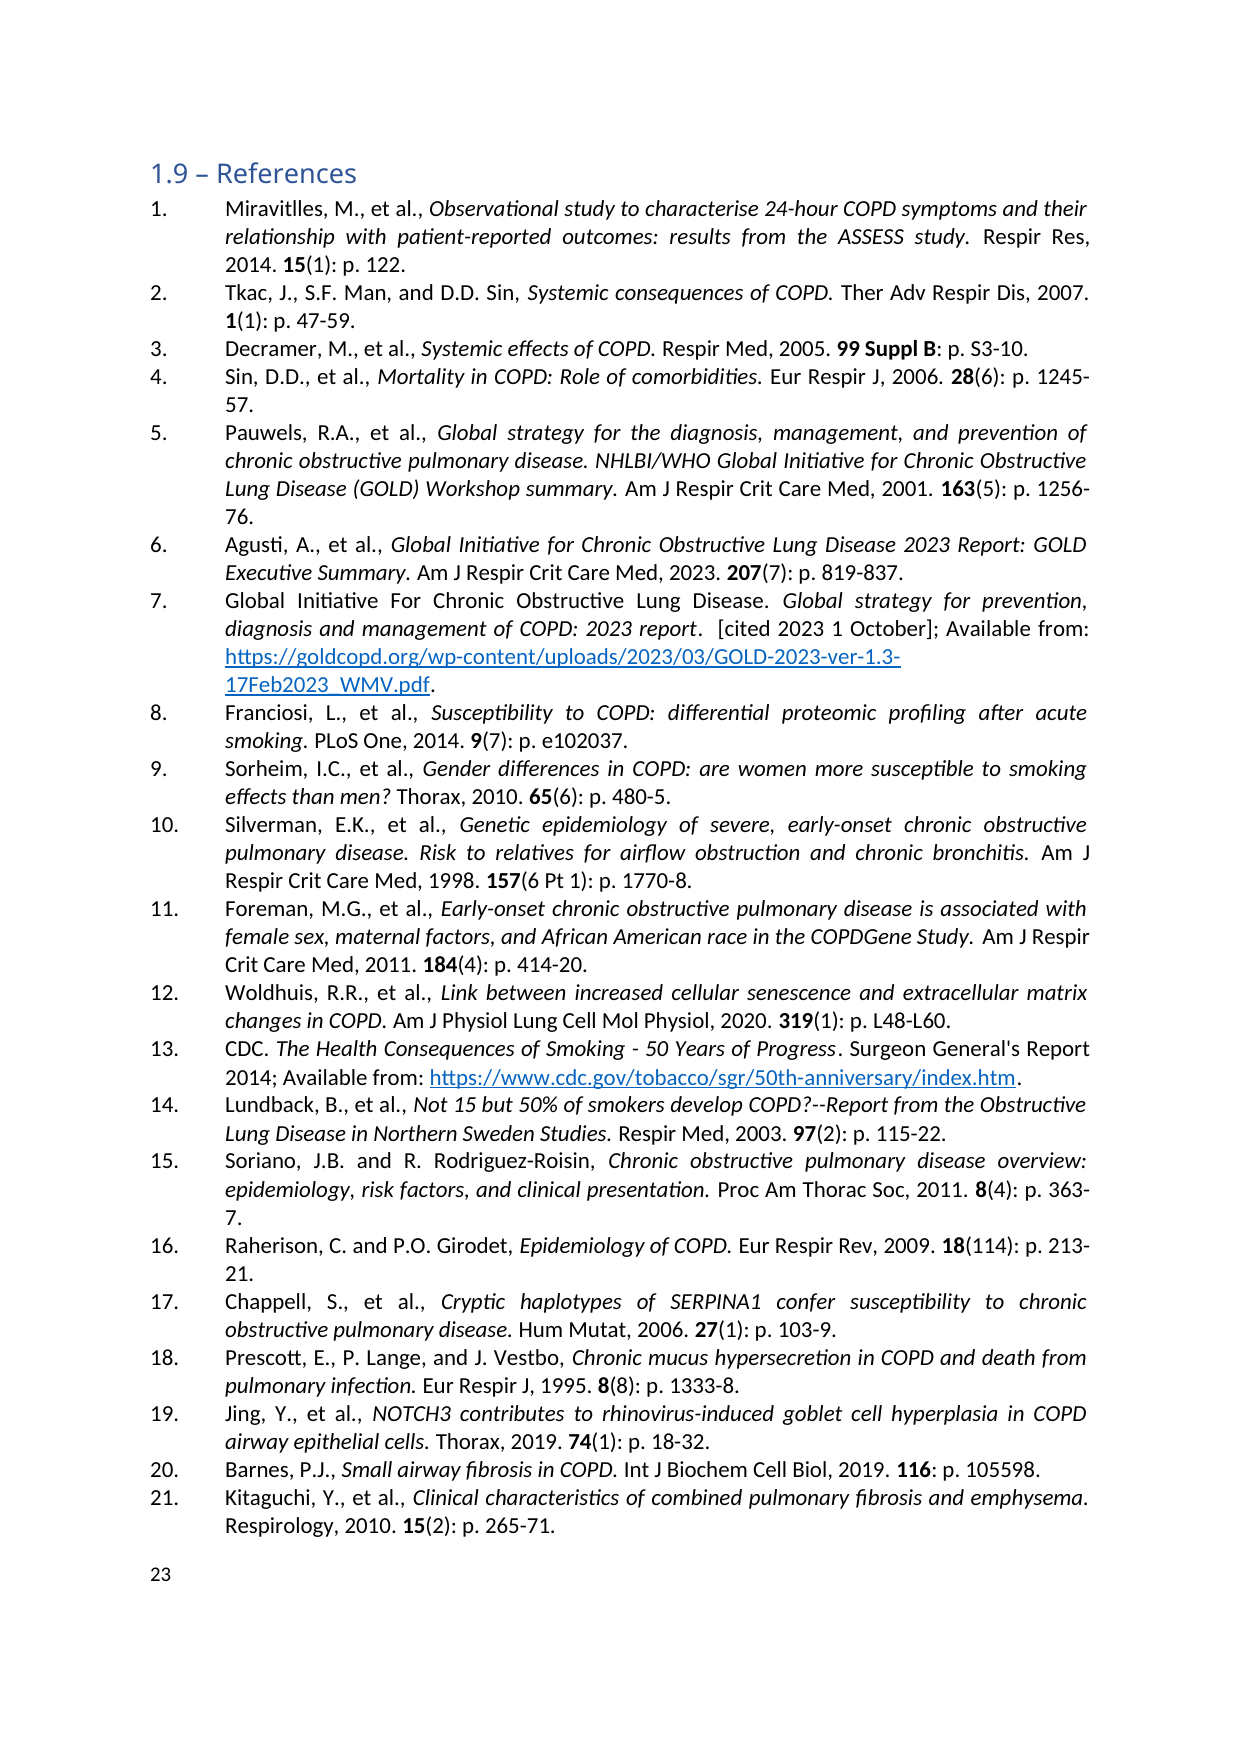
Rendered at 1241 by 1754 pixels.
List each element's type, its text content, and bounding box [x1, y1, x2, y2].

text 20. Barnes, P.J., Small airway fibrosis in COPD. Int J Biochem Cell Biol, 2019. 116: p. 105598. [150, 1455, 1090, 1483]
text 13. CDC. The Health Consequences of Smoking - 50 Years of Progress. Surgeon General's Report 2014; Available from: https://www.cdc.gov/tobacco/sgr/50th-anniversary/index.htm. [150, 1034, 1090, 1091]
text 9. Sorheim, I.C., et al., Gender differences in COPD: are women more susceptible to smoking effects than men? Thorax, 2010. 65(6): p. 480-5. [150, 754, 1090, 810]
text 19. Jing, Y., et al., NOTCH3 contributes to rhinovirus-induced goblet cell hyperplasia in COPD airway epithelial cells. Thorax, 2019. 74(1): p. 18-32. [150, 1399, 1090, 1455]
text 11. Foreman, M.G., et al., Early-onset chronic obstructive pulmonary disease is associated with female sex, maternal factors, and African American race in the COPDGene Study. Am J Respir Crit Care Med, 2011. 184(4): p. 414-20. [150, 894, 1090, 978]
text 18. Prescott, E., P. Lange, and J. Vestbo, Chronic mucus hypersecretion in COPD and death from pulmonary infection. Eur Respir J, 1995. 8(8): p. 1333-8. [150, 1343, 1090, 1399]
text 14. Lundback, B., et al., Not 15 but 50% of smokers develop COPD?--Report from the Obstructive Lung Disease in Northern Sweden Studies. Respir Med, 2003. 97(2): p. 115-22. [150, 1091, 1090, 1147]
text 8. Franciosi, L., et al., Susceptibility to COPD: differential proteomic profiling after acute smoking. PLoS One, 2014. 9(7): p. e102037. [150, 698, 1090, 754]
text 15. Soriano, J.B. and R. Rodriguez-Roisin, Chronic obstructive pulmonary disease overview: epidemiology, risk factors, and clinical presentation. Proc Am Thorac Soc, 2011. 8(4): p. 363-7. [150, 1147, 1090, 1231]
text 17. Chappell, S., et al., Cryptic haplotypes of SERPINA1 confer susceptibility to chronic obstructive pulmonary disease. Hum Mutat, 2006. 27(1): p. 103-9. [150, 1287, 1090, 1343]
text 3. Decramer, M., et al., Systemic effects of COPD. Respir Med, 2005. 99 Suppl B: p. S3-10. [150, 334, 1090, 362]
text 12. Woldhuis, R.R., et al., Link between increased cellular senescence and extracellular matrix changes in COPD. Am J Physiol Lung Cell Mol Physiol, 2020. 319(1): p. L48-L60. [150, 978, 1090, 1034]
text 10. Silverman, E.K., et al., Genetic epidemiology of severe, early-onset chronic obstructive pulmonary disease. Risk to relatives for airflow obstruction and chronic bronchitis. Am J Respir Crit Care Med, 1998. 157(6 Pt 1): p. 1770-8. [150, 810, 1090, 894]
text 5. Pauwels, R.A., et al., Global strategy for the diagnosis, management, and prevention of chronic obstructive pulmonary disease. NHLBI/WHO Global Initiative for Chronic Obstructive Lung Disease (GOLD) Workshop summary. Am J Respir Crit Care Med, 2001. 163(5): p. 1256-76. [150, 418, 1090, 530]
text 4. Sin, D.D., et al., Mortality in COPD: Role of comorbidities. Eur Respir J, 2006. 28(6): p. 1245-57. [150, 362, 1090, 418]
text 7. Global Initiative For Chronic Obstructive Lung Disease. Global strategy for prevention, diagnosis and management of COPD: 2023 report. [cited 2023 1 October]; Available from: https://goldcopd.org/wp-content/uploads/2023/03/GOLD-2023-ver-1.3-17Feb2023_WMV.pdf. [150, 586, 1090, 698]
text 1. Miravitlles, M., et al., Observational study to characterise 24-hour COPD symptoms and their relationship with patient-reported outcomes: results from the ASSESS study. Respir Res, 2014. 15(1): p. 122. [150, 194, 1090, 278]
subtitle References [150, 154, 1090, 191]
text 21. Kitaguchi, Y., et al., Clinical characteristics of combined pulmonary fibrosis and emphysema. Respirology, 2010. 15(2): p. 265-71. [150, 1483, 1090, 1539]
text 2. Tkac, J., S.F. Man, and D.D. Sin, Systemic consequences of COPD. Ther Adv Respir Dis, 2007. 1(1): p. 47-59. [150, 278, 1090, 334]
text 16. Raherison, C. and P.O. Girodet, Epidemiology of COPD. Eur Respir Rev, 2009. 18(114): p. 213-21. [150, 1231, 1090, 1287]
text 6. Agusti, A., et al., Global Initiative for Chronic Obstructive Lung Disease 2023 Report: GOLD Executive Summary. Am J Respir Crit Care Med, 2023. 207(7): p. 819-837. [150, 530, 1090, 586]
